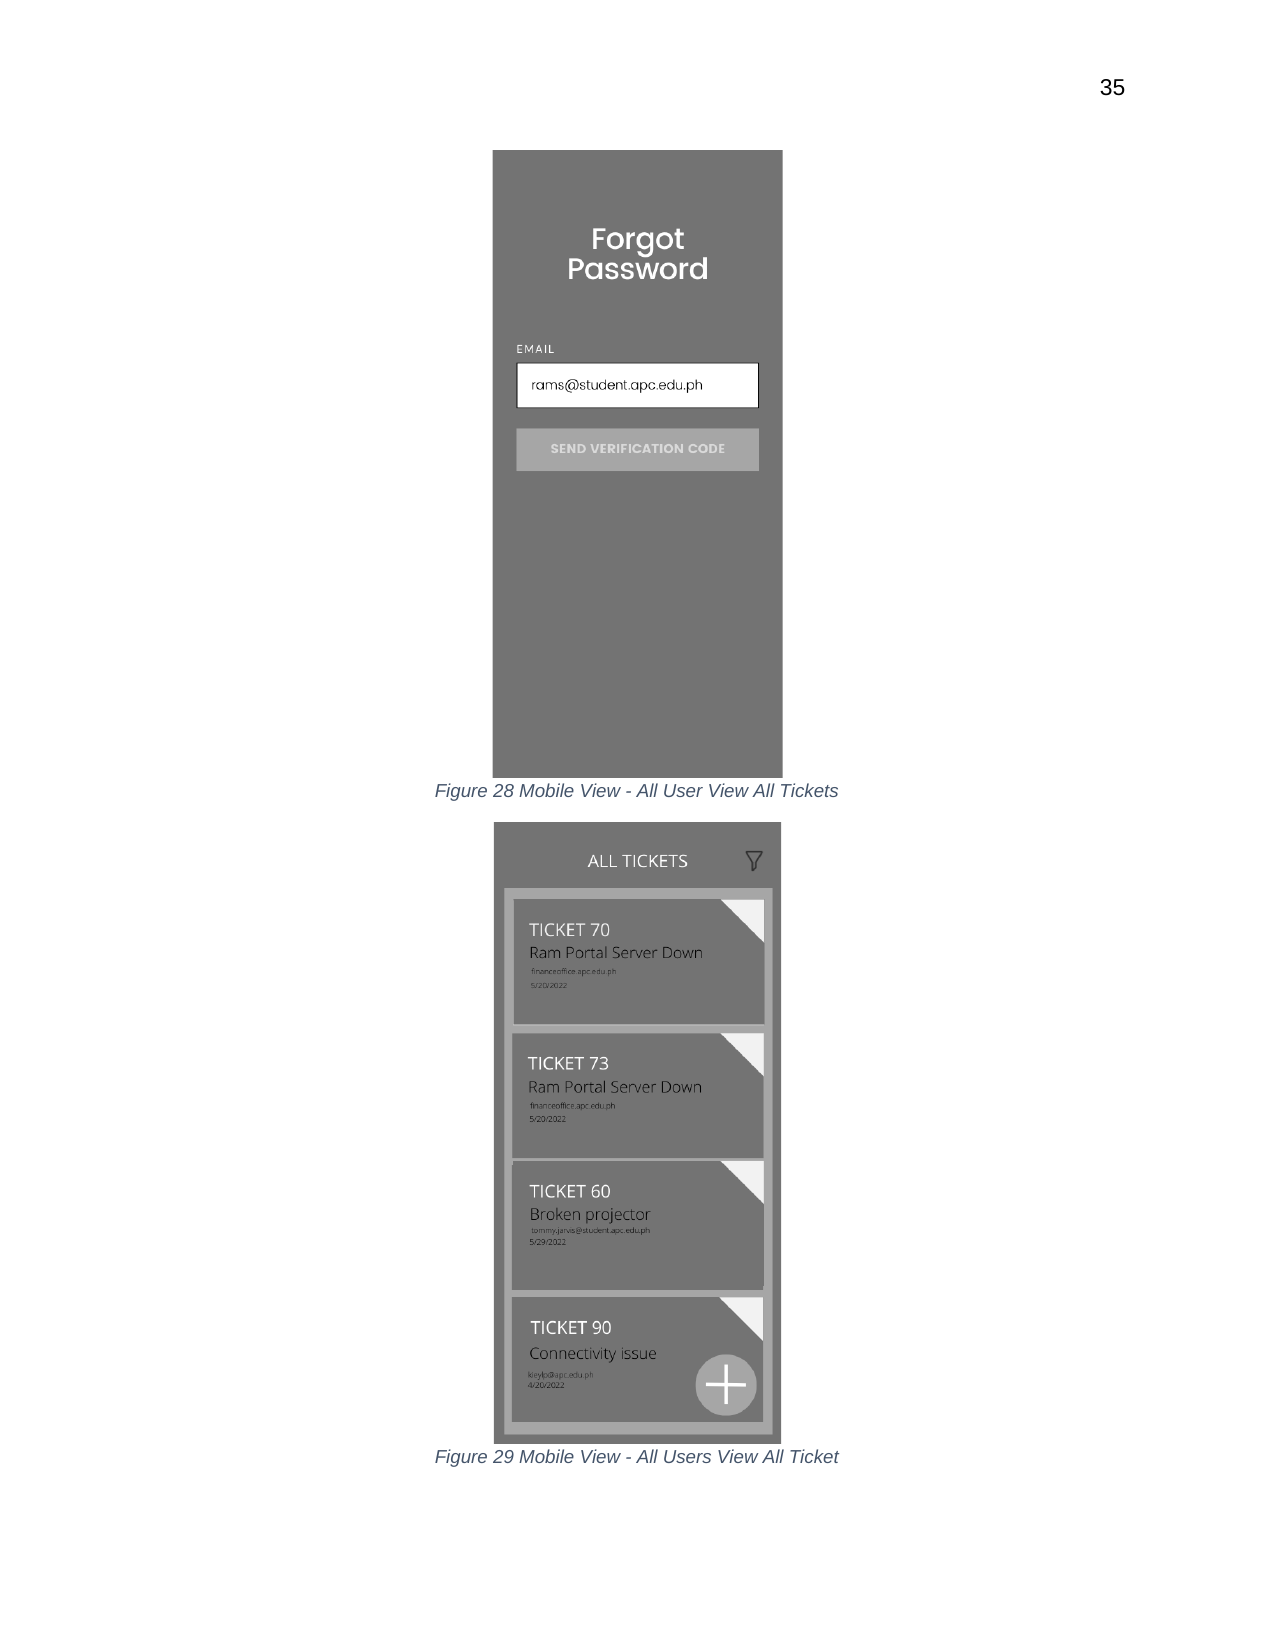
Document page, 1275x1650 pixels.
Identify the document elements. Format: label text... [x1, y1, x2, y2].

text Figure 29 Mobile View - All Users View All Ticket [150, 1445, 1125, 1467]
picture [492, 150, 783, 778]
picture [493, 822, 782, 1444]
text Figure 28 Mobile View - All User View All Tickets [150, 780, 1125, 801]
